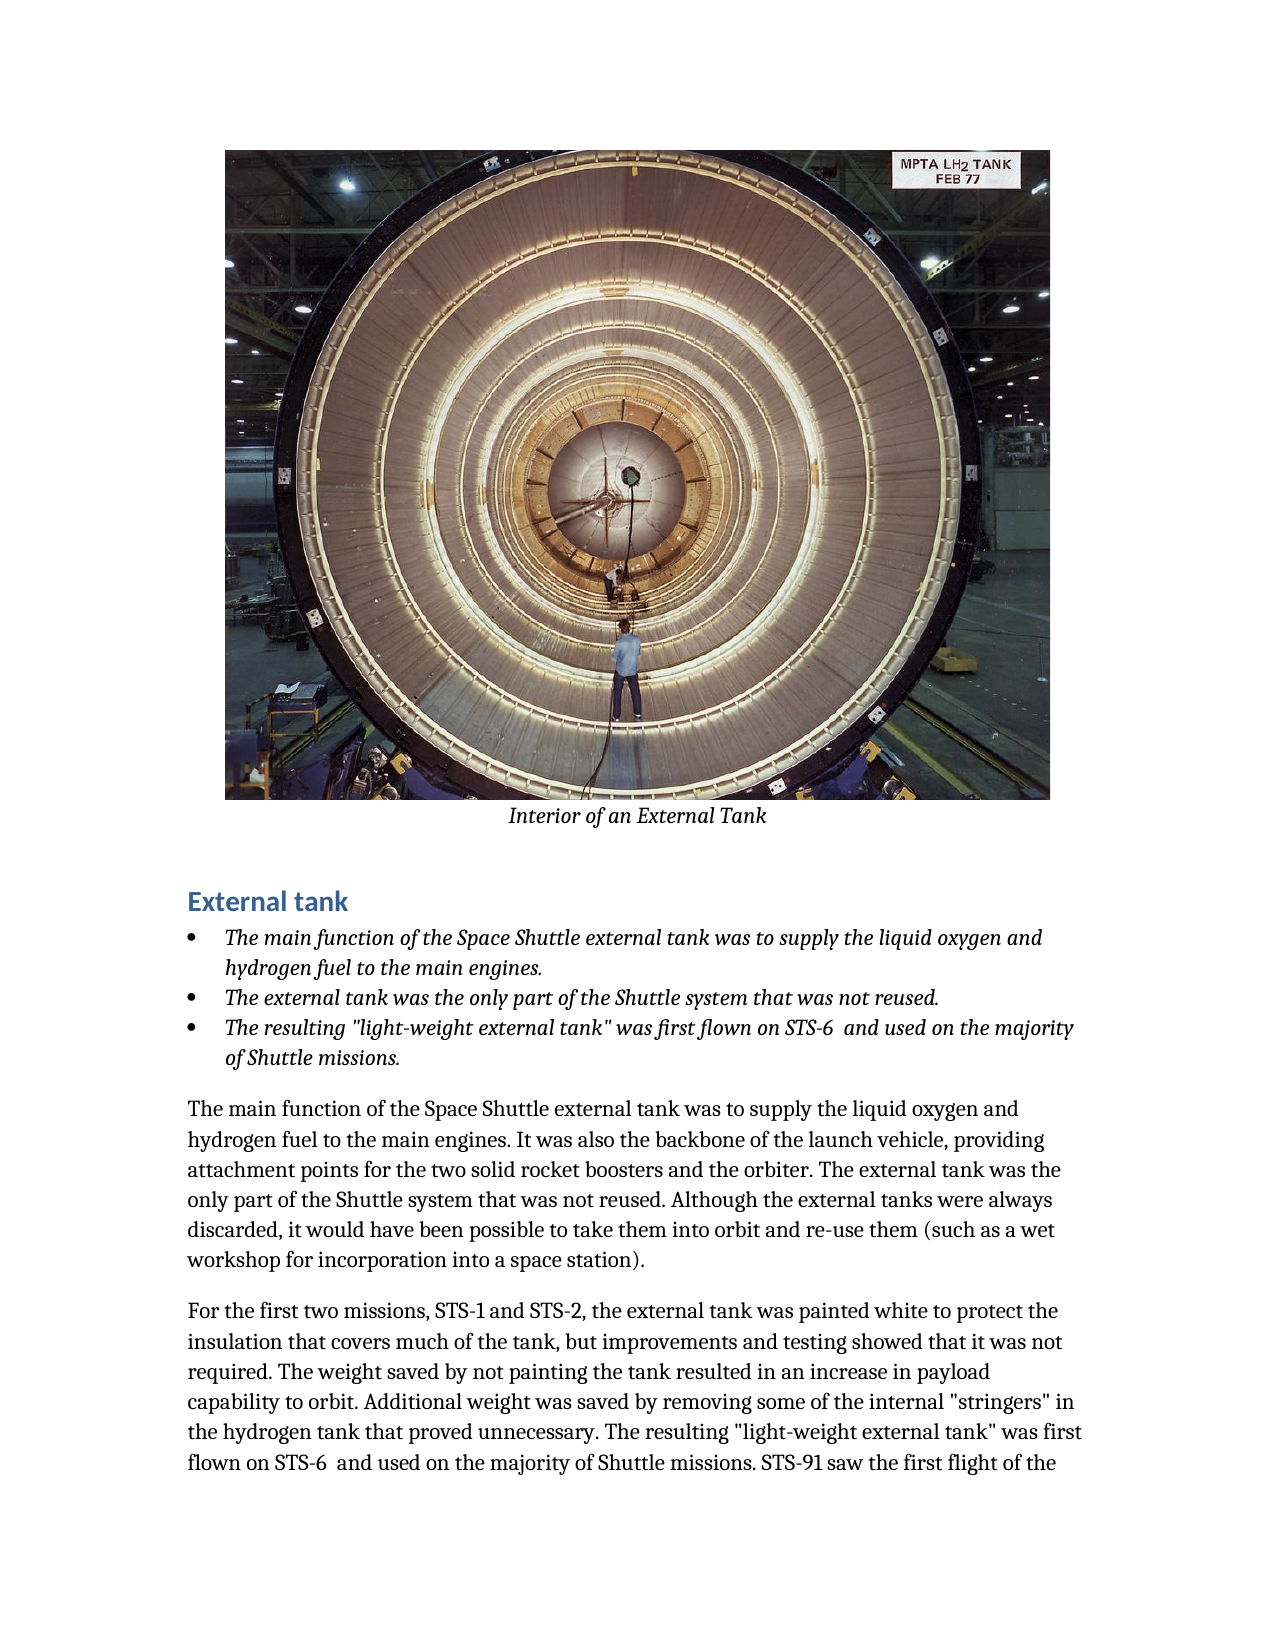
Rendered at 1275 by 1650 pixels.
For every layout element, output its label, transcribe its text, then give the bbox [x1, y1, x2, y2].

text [187, 1298, 1087, 1476]
list The resulting "light-weight external tank" was first flown on STS-6 and used on the majority of Shuttle missions. [187, 1015, 1087, 1071]
list The main function of the Space Shuttle external tank was to supply the liquid oxygen and hydrogen fuel to the main engines. [187, 924, 1087, 981]
picture [225, 150, 1050, 800]
subtitle External tank [187, 883, 1087, 919]
text The main function of the Space Shuttle external tank was to supply the liquid oxygen and hydrogen fuel to the main engines. It was also the backbone of the launch vehicle, providing attachment points for the two solid rocket boosters and the orbiter. The external tank was the only part of the Shuttle system that was not reused. Although the external tanks were always discarded, it would have been possible to take them into orbit and re-use them (such as a wet workshop for incorporation into a space station). [187, 1096, 1087, 1273]
list The external tank was the only part of the Shuttle system that was not reused. [187, 985, 1087, 1011]
